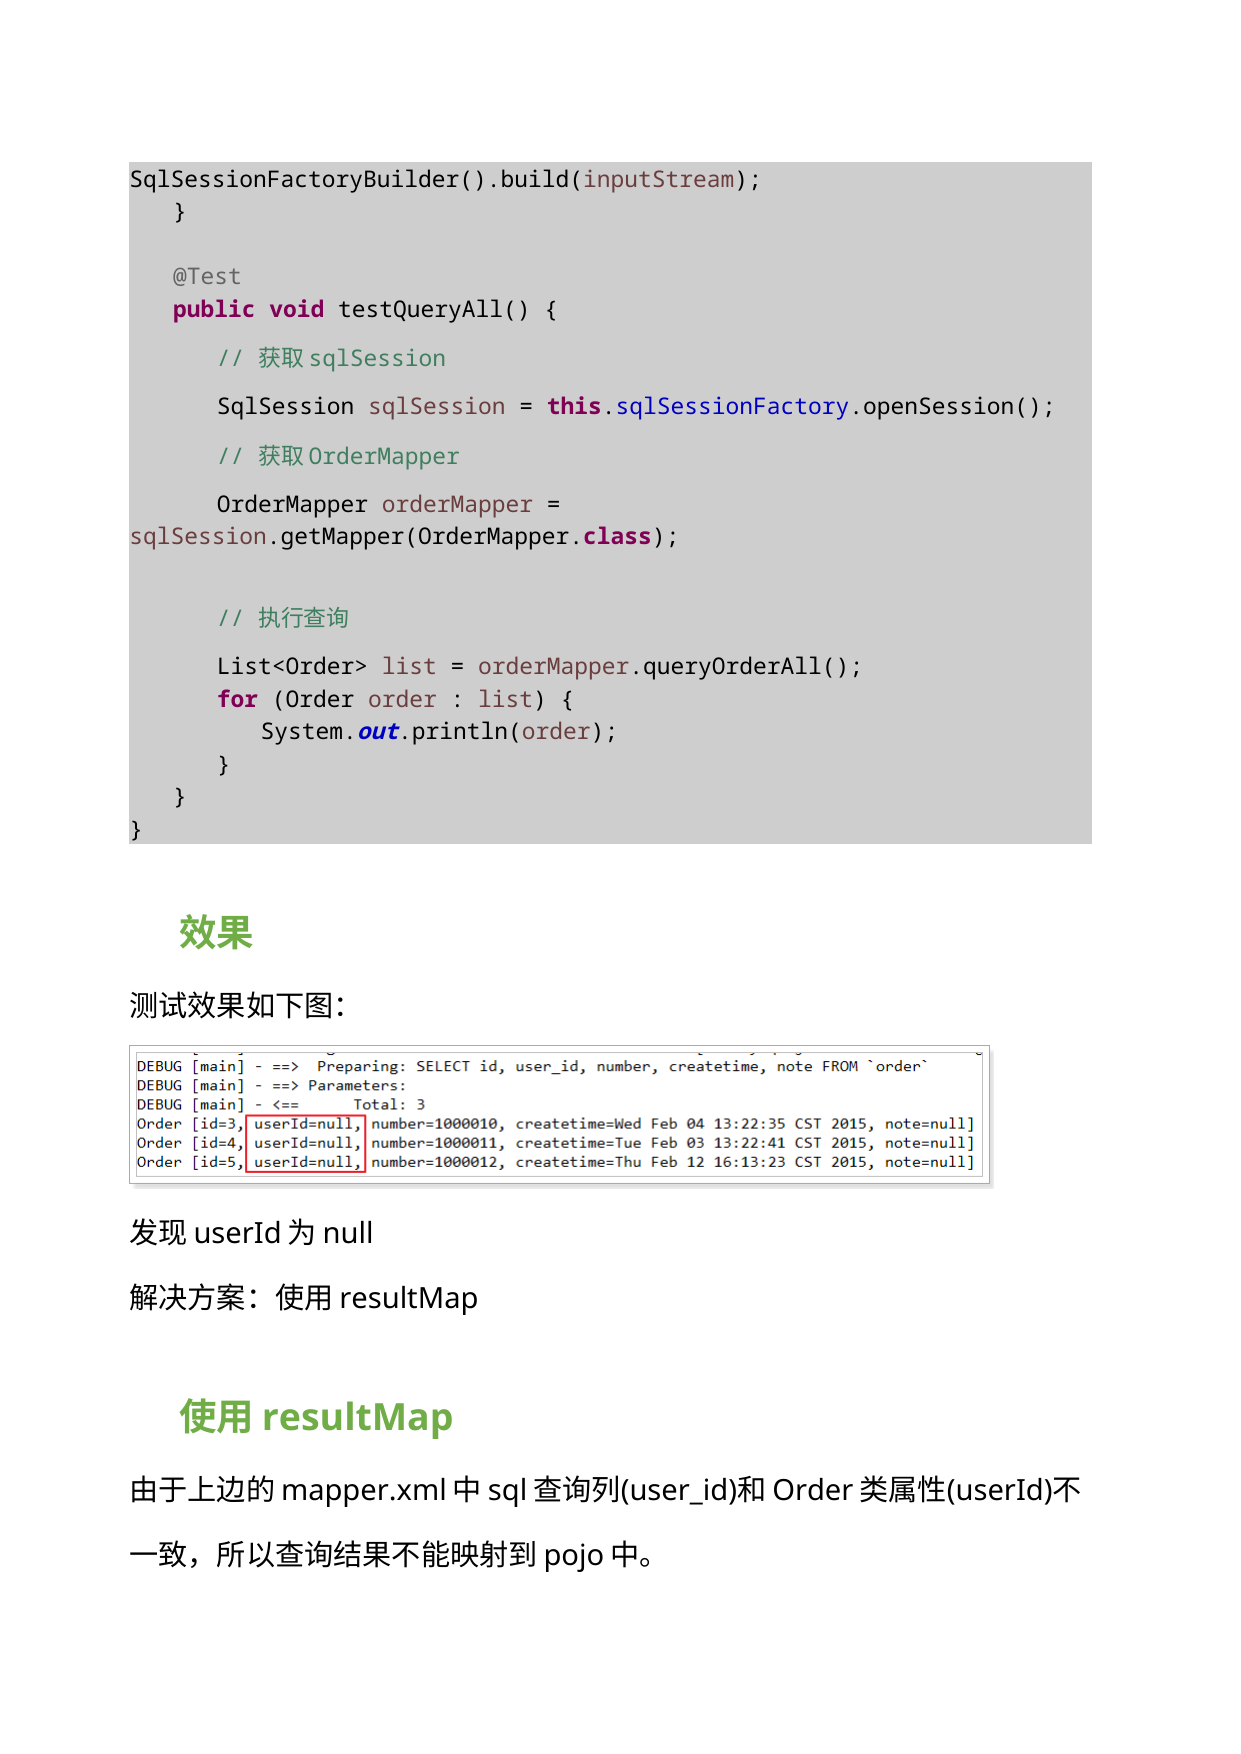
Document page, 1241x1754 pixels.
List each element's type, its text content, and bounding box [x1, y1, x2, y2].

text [129, 162, 1092, 194]
picture [129, 1045, 994, 1189]
subtitle 效果 [179, 898, 1092, 963]
text } [129, 194, 1092, 227]
text 发现userId为null [129, 1198, 1092, 1263]
text 解决方案：使用resultMap [129, 1263, 1092, 1328]
text } [129, 779, 1092, 812]
text @Test [129, 259, 1092, 292]
text } [129, 747, 1092, 779]
text // 执行查询 [129, 584, 1092, 649]
text public void testQueryAll() { [129, 292, 1092, 324]
text System.out.println(order); [129, 714, 1092, 747]
text // 获取OrderMapper [129, 422, 1092, 487]
text // 获取sqlSession [129, 324, 1092, 389]
text OrderMapper orderMapper = sqlSession.getMapper(OrderMapper.class); [129, 487, 1092, 552]
text List<Order> list = orderMapper.queryOrderAll(); [129, 649, 1092, 682]
text SqlSession sqlSession = this.sqlSessionFactory.openSession(); [129, 389, 1092, 422]
text 测试效果如下图： [129, 971, 1092, 1036]
subtitle 使用resultMap [179, 1382, 1092, 1447]
text for (Order order : list) { [129, 682, 1092, 714]
text 由于上边的mapper.xml中sql查询列(user_id)和Order类属性(userId)不一致，所以查询结果不能映射到pojo中。 [129, 1455, 1092, 1585]
text } [129, 812, 1092, 844]
